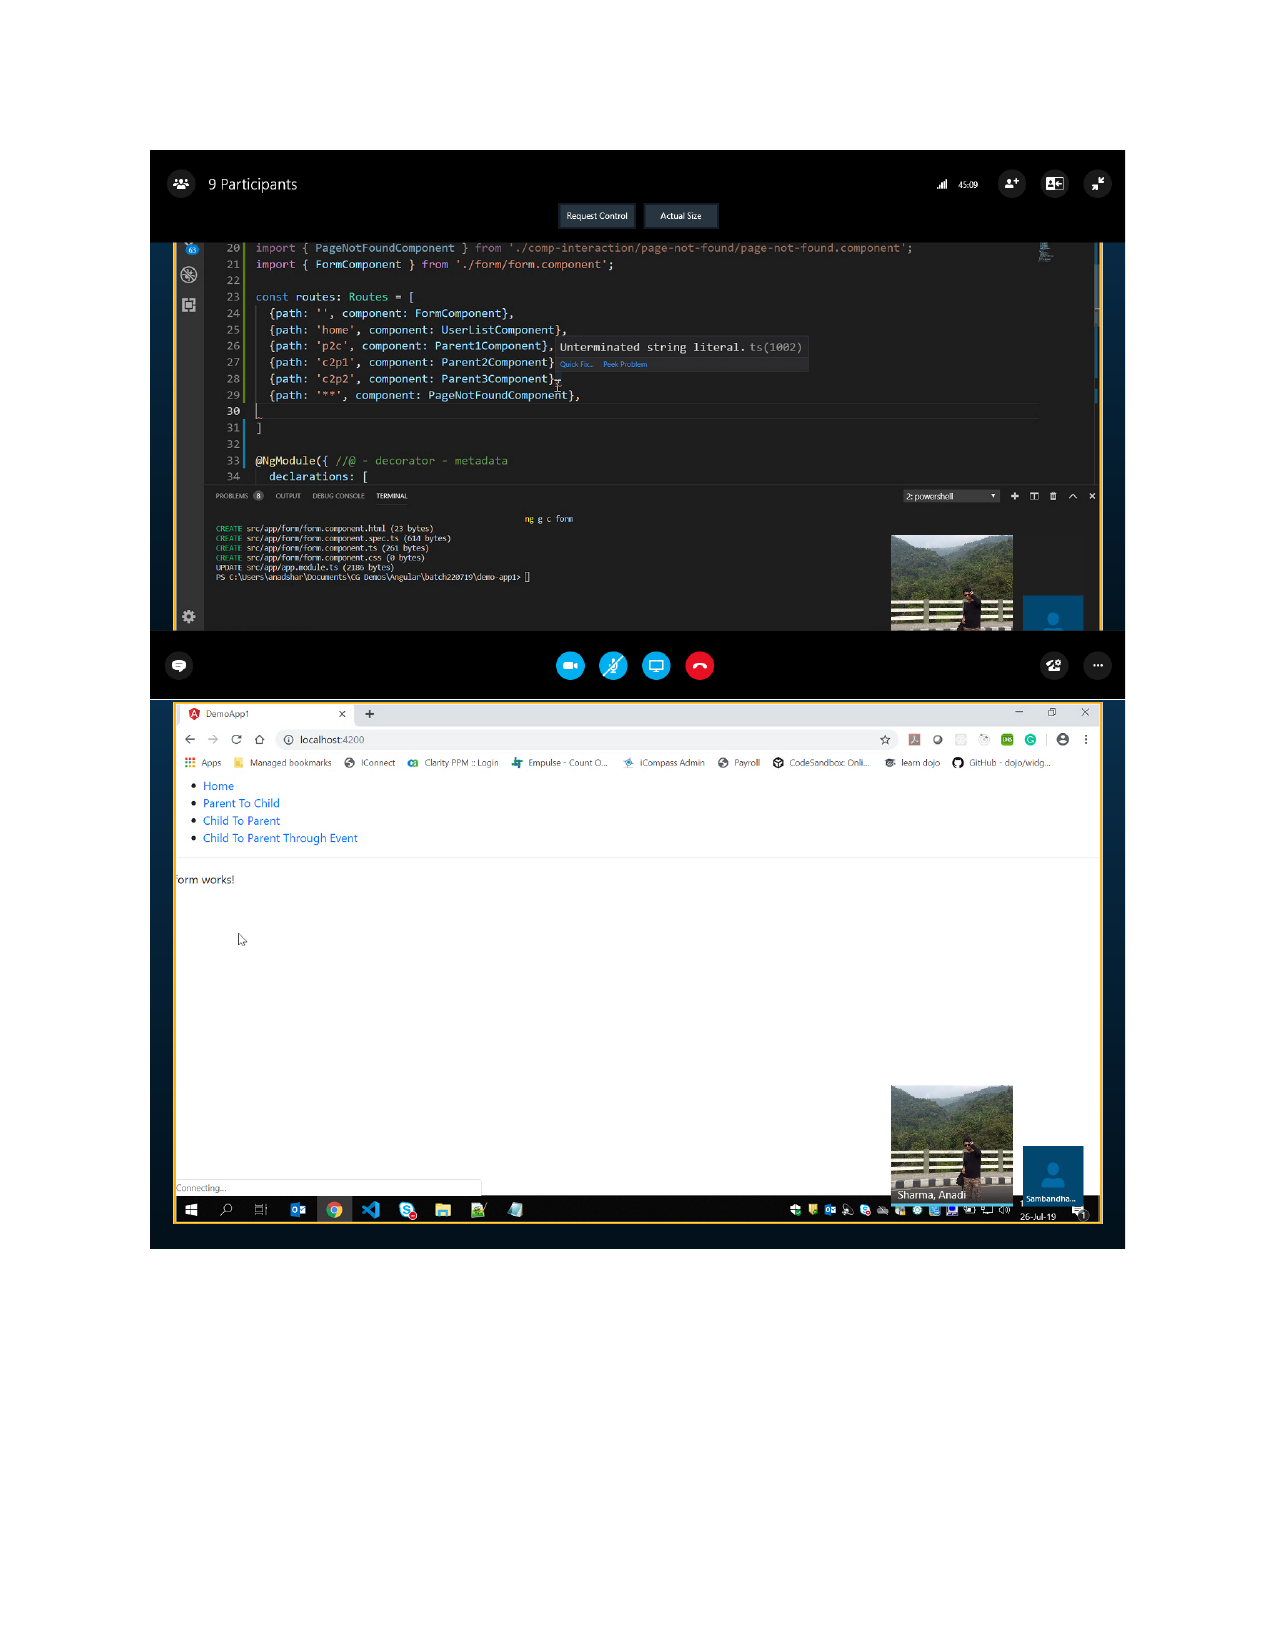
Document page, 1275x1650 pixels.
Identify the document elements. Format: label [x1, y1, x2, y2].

picture [150, 700, 1125, 1249]
picture [150, 150, 1125, 699]
